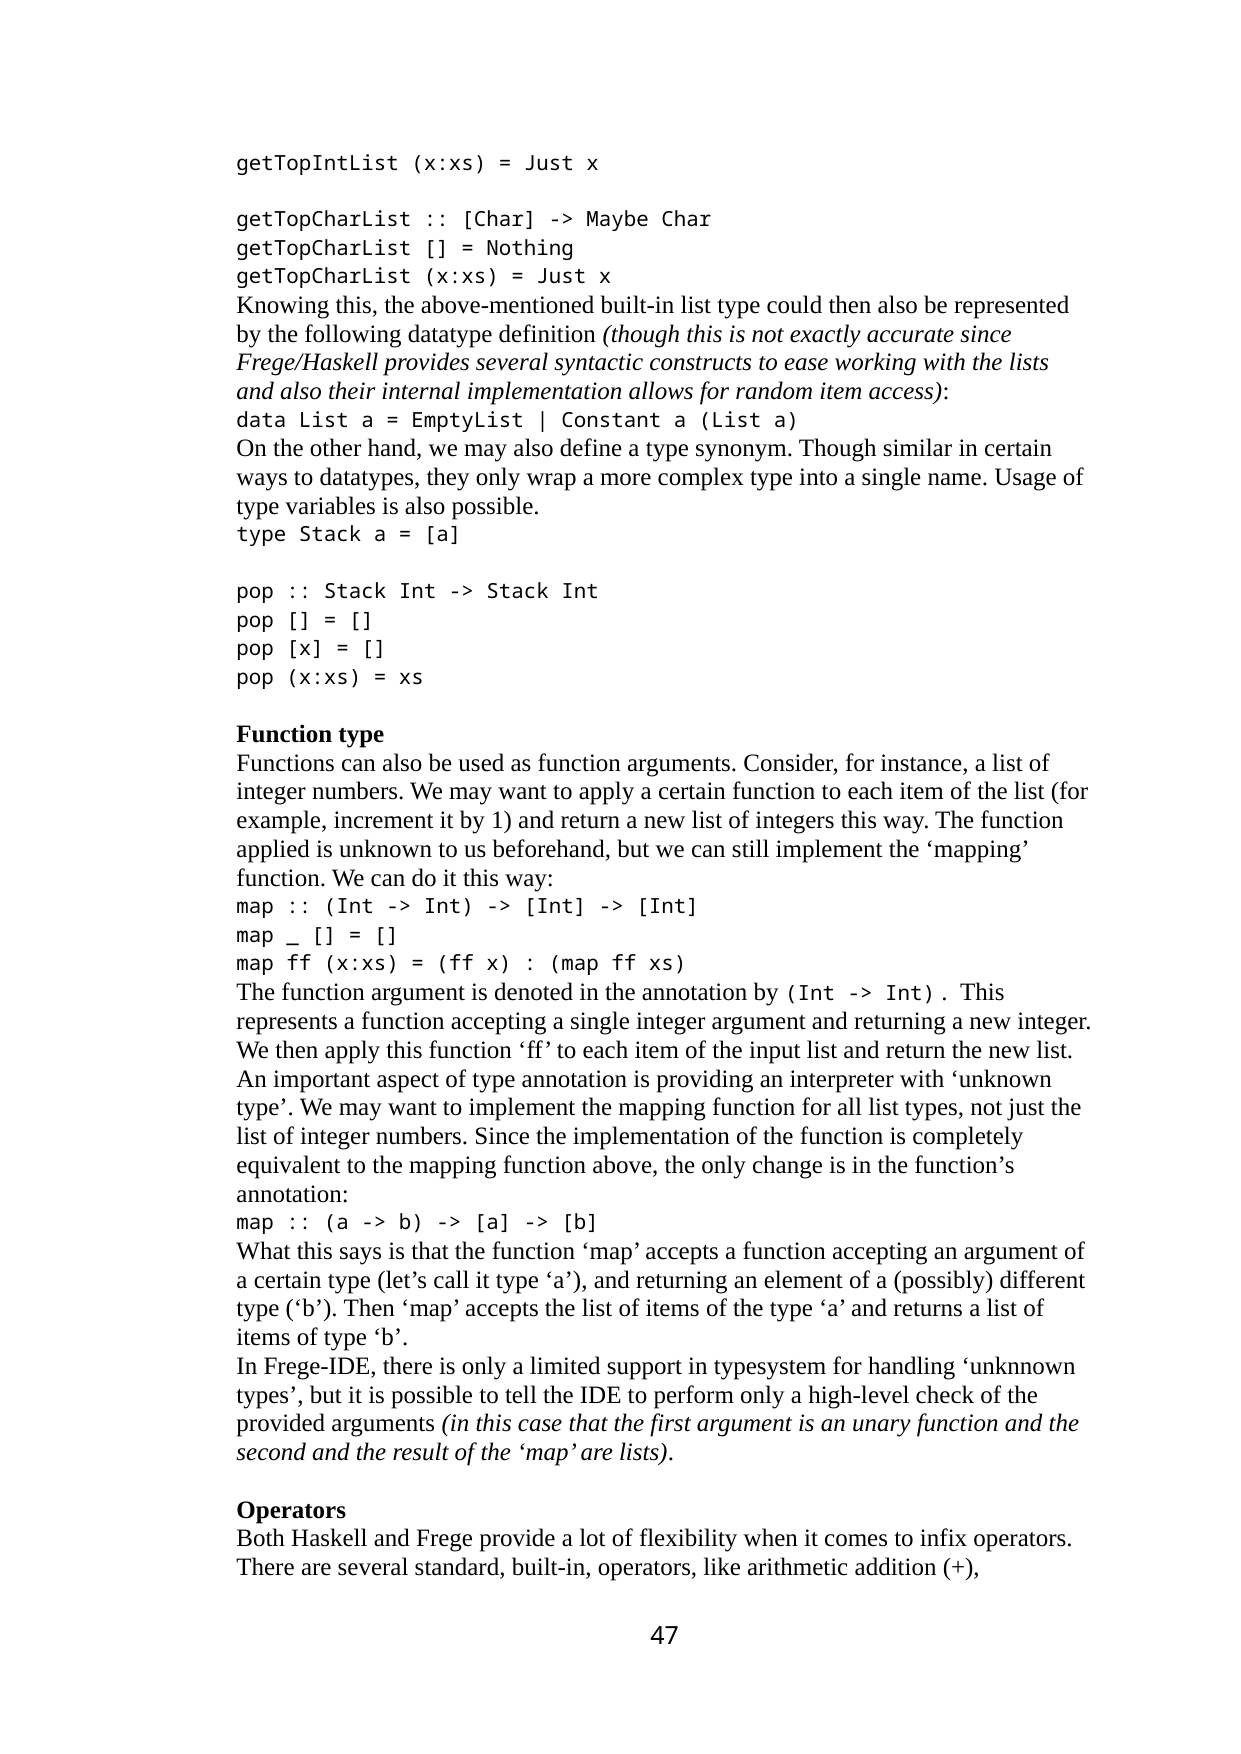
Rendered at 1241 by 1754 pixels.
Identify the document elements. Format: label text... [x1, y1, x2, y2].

text The function argument is denoted in the annotation by (Int -> Int) . This represents a function accepting a single integer argument and returning a new integer. We then apply this function ‘ff’ to each item of the input list and return the new list. [236, 977, 1092, 1064]
text Functions can also be used as function arguments. Consider, for instance, a list of integer numbers. We may want to apply a certain function to each item of the list (for example, increment it by 1) and return a new list of integers this way. The function applied is unknown to us beforehand, but we can still implement the ‘mapping’ function. We can do it this way: [236, 748, 1092, 891]
text An important aspect of type annotation is providing an interpreter with ‘unknown type’. We may want to implement the mapping function for all list types, not just the list of integer numbers. Since the implementation of the function is completely equivalent to the mapping function above, the only change is in the function’s annotation: [236, 1064, 1092, 1207]
text data List a = EmptyList | Constant a (List a) [236, 405, 1092, 433]
text pop :: Stack Int -> Stack Int [236, 576, 1092, 605]
text getTopCharList (x:xs) = Just x [236, 261, 1092, 290]
text On the other hand, we may also define a type synonym. Though similar in certain ways to datatypes, they only wrap a more complex type into a single name. Usage of type variables is also possible. [236, 433, 1092, 519]
text getTopCharList [] = Nothing [236, 233, 1092, 261]
text map ff (x:xs) = (ff x) : (map ff xs) [236, 948, 1092, 977]
text Operators [236, 1495, 1092, 1523]
text getTopCharList :: [Char] -> Maybe Char [236, 204, 1092, 233]
text getTopIntList (x:xs) = Just x [236, 148, 1092, 176]
text Function type [236, 719, 1092, 748]
text pop [] = [] [236, 605, 1092, 633]
text Knowing this, the above-mentioned built-in list type could then also be represented by the following datatype definition (though this is not exactly accurate since Frege/Haskell provides several syntactic constructs to ease working with the lists and also their internal implementation allows for random item access): [236, 290, 1092, 405]
text map _ [] = [] [236, 920, 1092, 948]
text pop (x:xs) = xs [236, 662, 1092, 690]
text map :: (Int -> Int) -> [Int] -> [Int] [236, 891, 1092, 920]
text map :: (a -> b) -> [a] -> [b] [236, 1207, 1092, 1236]
text In Frege-IDE, there is only a limited support in typesystem for handling ‘unknnown types’, but it is possible to tell the IDE to perform only a high-level check of the provided arguments (in this case that the first argument is an unary function and the second and the result of the ‘map’ are lists). [236, 1351, 1092, 1466]
text type Stack a = [a] [236, 519, 1092, 548]
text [236, 1523, 1092, 1581]
text What this says is that the function ‘map’ accepts a function accepting an argument of a certain type (let’s call it type ‘a’), and returning an element of a (possibly) different type (‘b’). Then ‘map’ accepts the list of items of the type ‘a’ and returns a list of items of type ‘b’. [236, 1236, 1092, 1351]
text pop [x] = [] [236, 633, 1092, 662]
